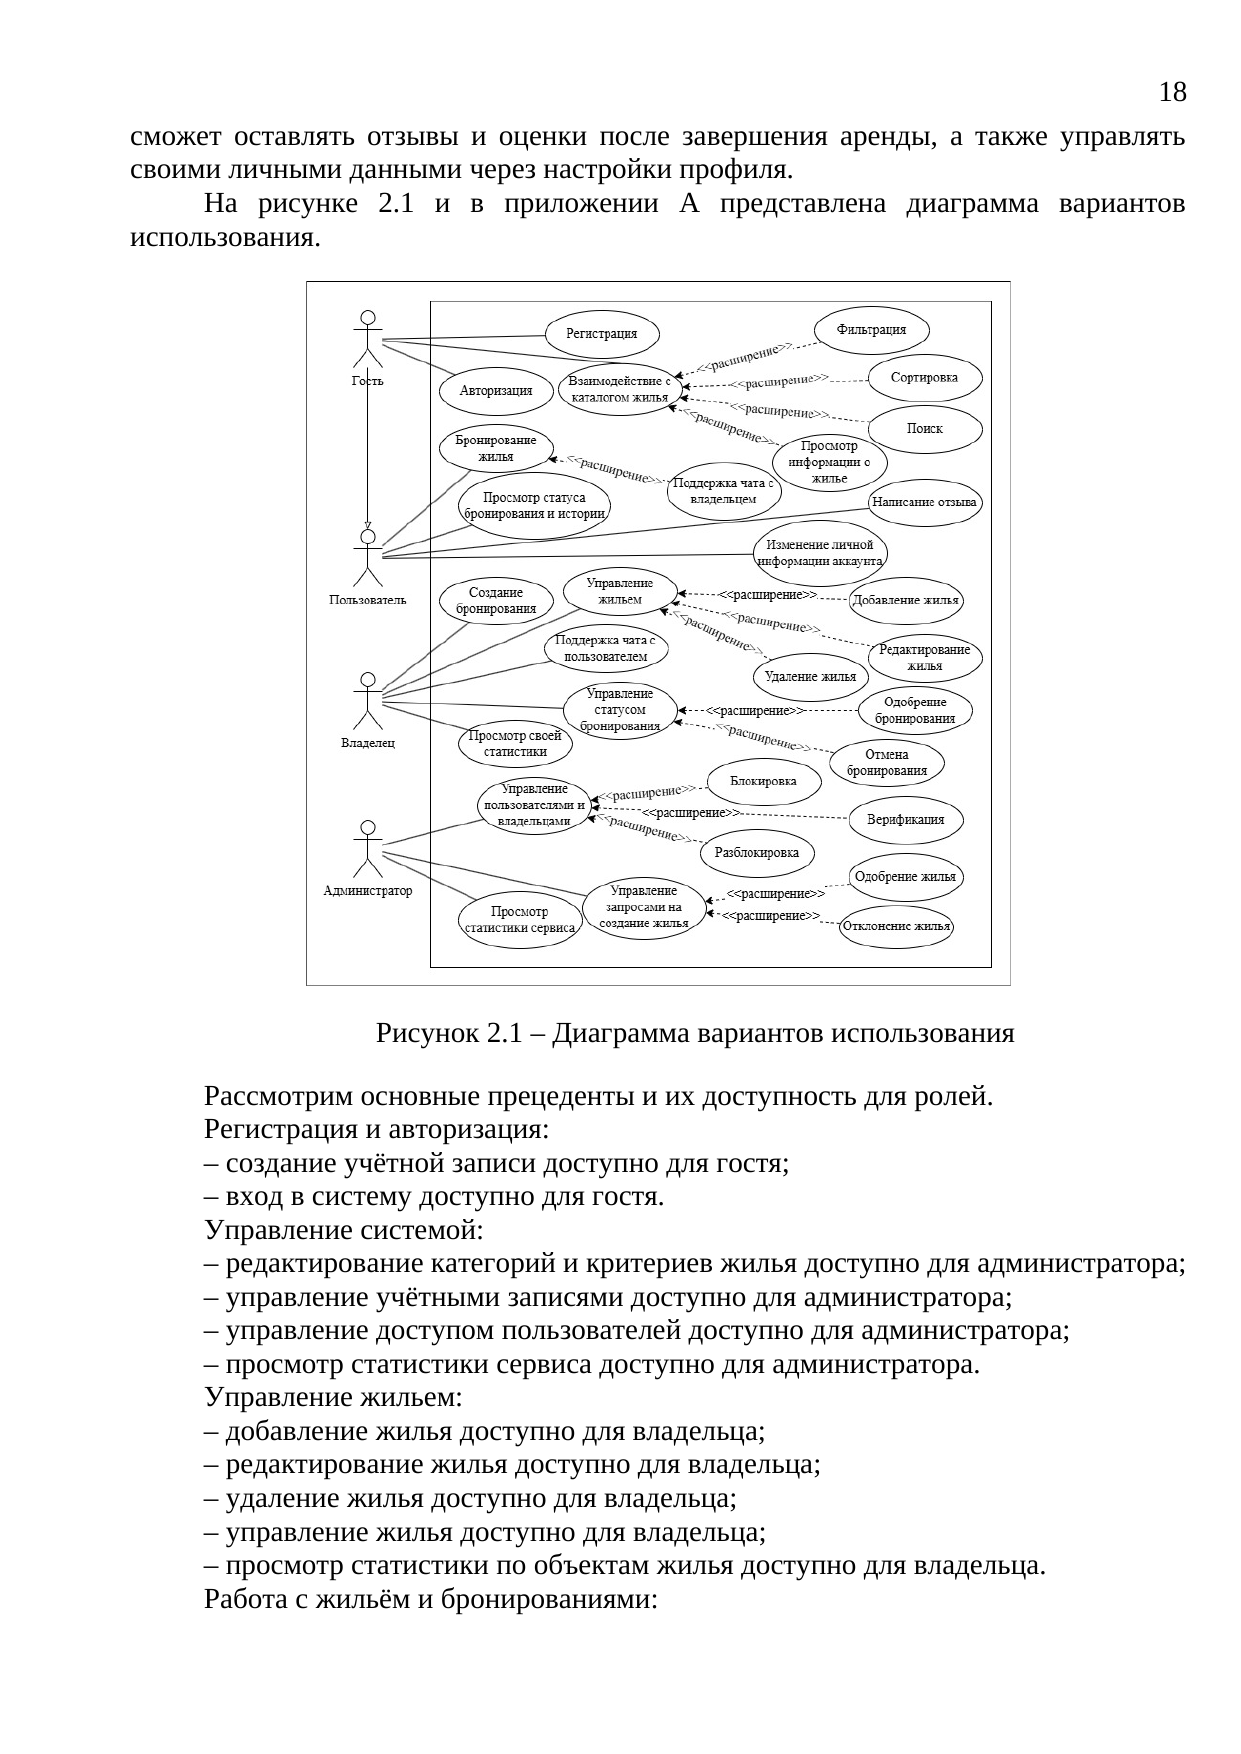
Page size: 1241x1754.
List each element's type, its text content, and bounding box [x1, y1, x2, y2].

list редактирование категорий и критериев жилья доступно для администратора; [130, 1245, 1187, 1279]
list вход в систему доступно для гостя. [130, 1178, 1187, 1212]
text Работа с жильём и бронированиями: [130, 1581, 1187, 1614]
list управление жилья доступно для владельца; [130, 1514, 1187, 1547]
text На рисунке 2.1 и в приложении А представлена диаграмма вариантов использования. [130, 185, 1187, 252]
text Регистрация и авторизация: [130, 1111, 1187, 1145]
list управление учётными записями доступно для администратора; [130, 1279, 1187, 1312]
text Рисунок 2.1 – Диаграмма вариантов использования [130, 1015, 1187, 1048]
text Управление жильем: [130, 1379, 1187, 1413]
picture [306, 281, 1011, 986]
list просмотр статистики сервиса доступно для администратора. [130, 1346, 1187, 1379]
text Рассмотрим основные прецеденты и их доступность для ролей. [130, 1078, 1187, 1111]
list управление доступом пользователей доступно для администратора; [130, 1312, 1187, 1346]
list удаление жилья доступно для владельца; [130, 1480, 1187, 1514]
text Управление системой: [130, 1212, 1187, 1245]
list создание учётной записи доступно для гостя; [130, 1145, 1187, 1178]
list просмотр статистики по объектам жилья доступно для владельца. [130, 1547, 1187, 1581]
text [130, 118, 1187, 185]
list добавление жилья доступно для владельца; [130, 1413, 1187, 1447]
list редактирование жилья доступно для владельца; [130, 1447, 1187, 1480]
